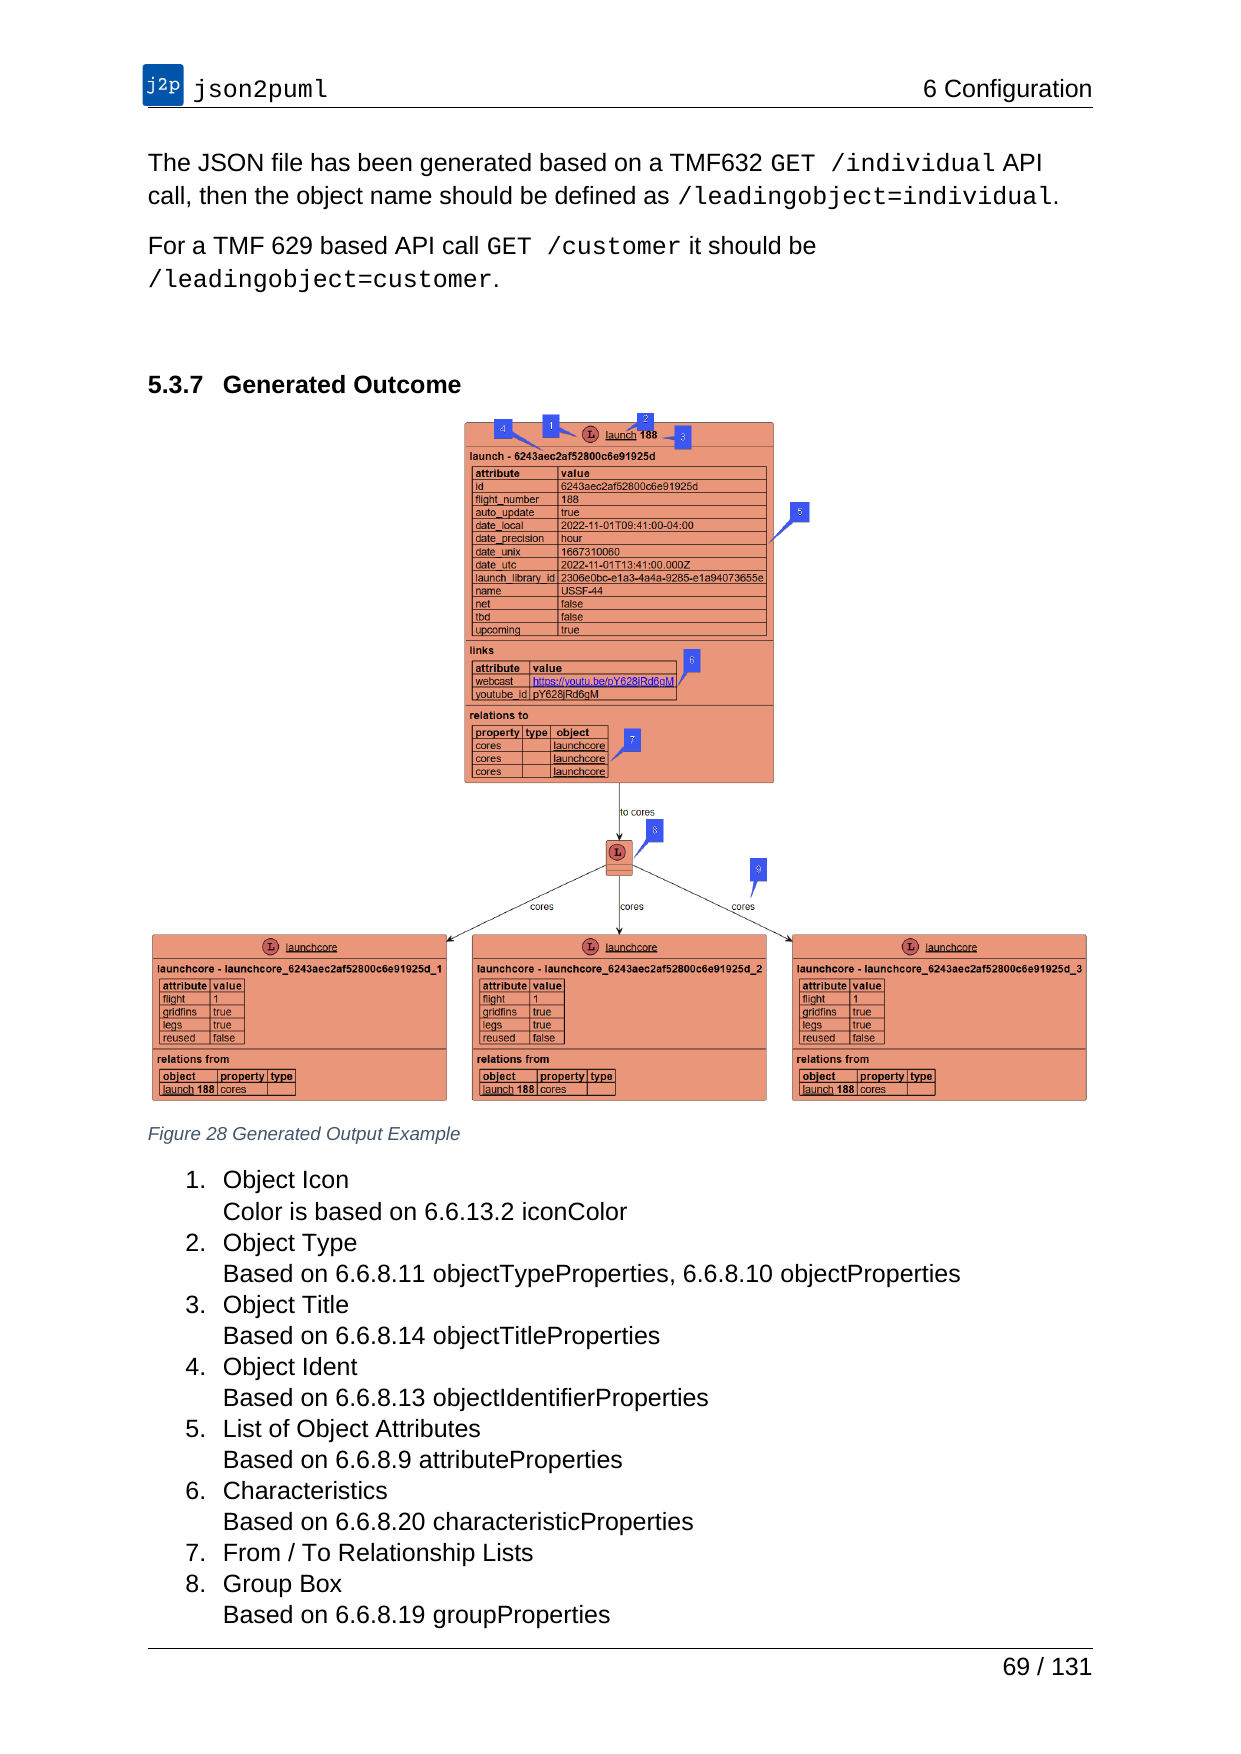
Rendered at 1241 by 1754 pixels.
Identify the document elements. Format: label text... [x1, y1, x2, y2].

list Object Icon Color is based on 6.6.13.2 iconColor [185, 1166, 1093, 1225]
list From / To Relationship Lists [185, 1538, 1093, 1567]
text For a TMF 629 based API call GET /customer it should be /leadingobject=customer. [148, 231, 1093, 295]
picture [142, 64, 184, 106]
text Figure 28 Generated Output Example [148, 1123, 1093, 1145]
list Object Type Based on 6.6.8.11 objectTypeProperties, 6.6.8.10 objectProperties [185, 1228, 1093, 1287]
picture [147, 413, 1093, 1105]
list Object Title Based on 6.6.8.14 objectTitleProperties [185, 1290, 1093, 1349]
list Characteristics Based on 6.6.8.20 characteristicProperties [185, 1476, 1093, 1536]
text The JSON file has been generated based on a TMF632 GET /individual API call, then the object name should be defined as /leadingobject=individual. [148, 148, 1093, 212]
subtitle Generated Outcome [148, 370, 1093, 399]
list List of Object Attributes Based on 6.6.8.9 attributeProperties [185, 1414, 1093, 1474]
list Group Box Based on 6.6.8.19 groupProperties [185, 1569, 1093, 1629]
list Object Ident Based on 6.6.8.13 objectIdentifierProperties [185, 1352, 1093, 1412]
